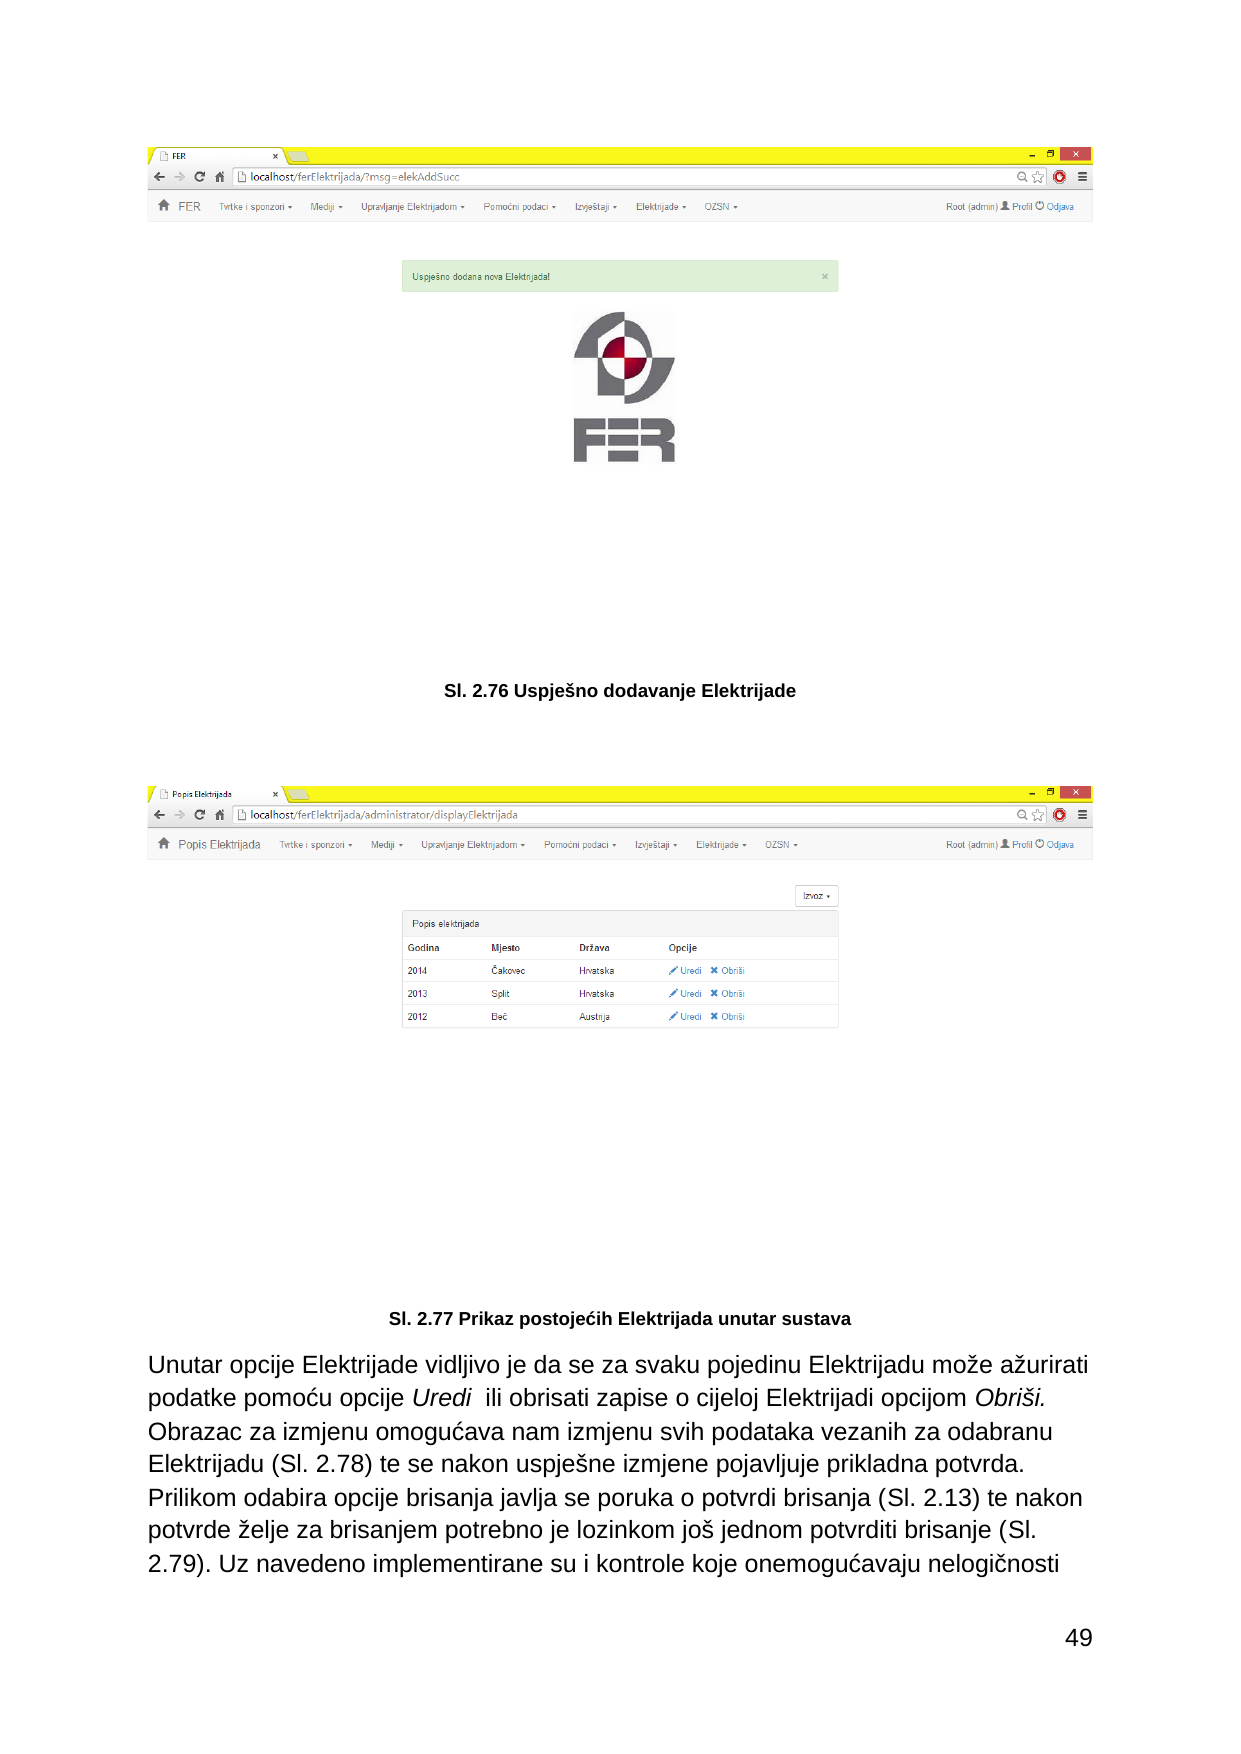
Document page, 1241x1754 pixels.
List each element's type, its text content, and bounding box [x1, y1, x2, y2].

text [148, 1350, 1093, 1577]
text Sl. 2.76 Uspješno dodavanje Elektrijade [148, 680, 1093, 701]
picture [147, 786, 1093, 1283]
picture [147, 147, 1093, 645]
text Sl. 2.77 Prikaz postojećih Elektrijada unutar sustava [148, 1308, 1093, 1329]
